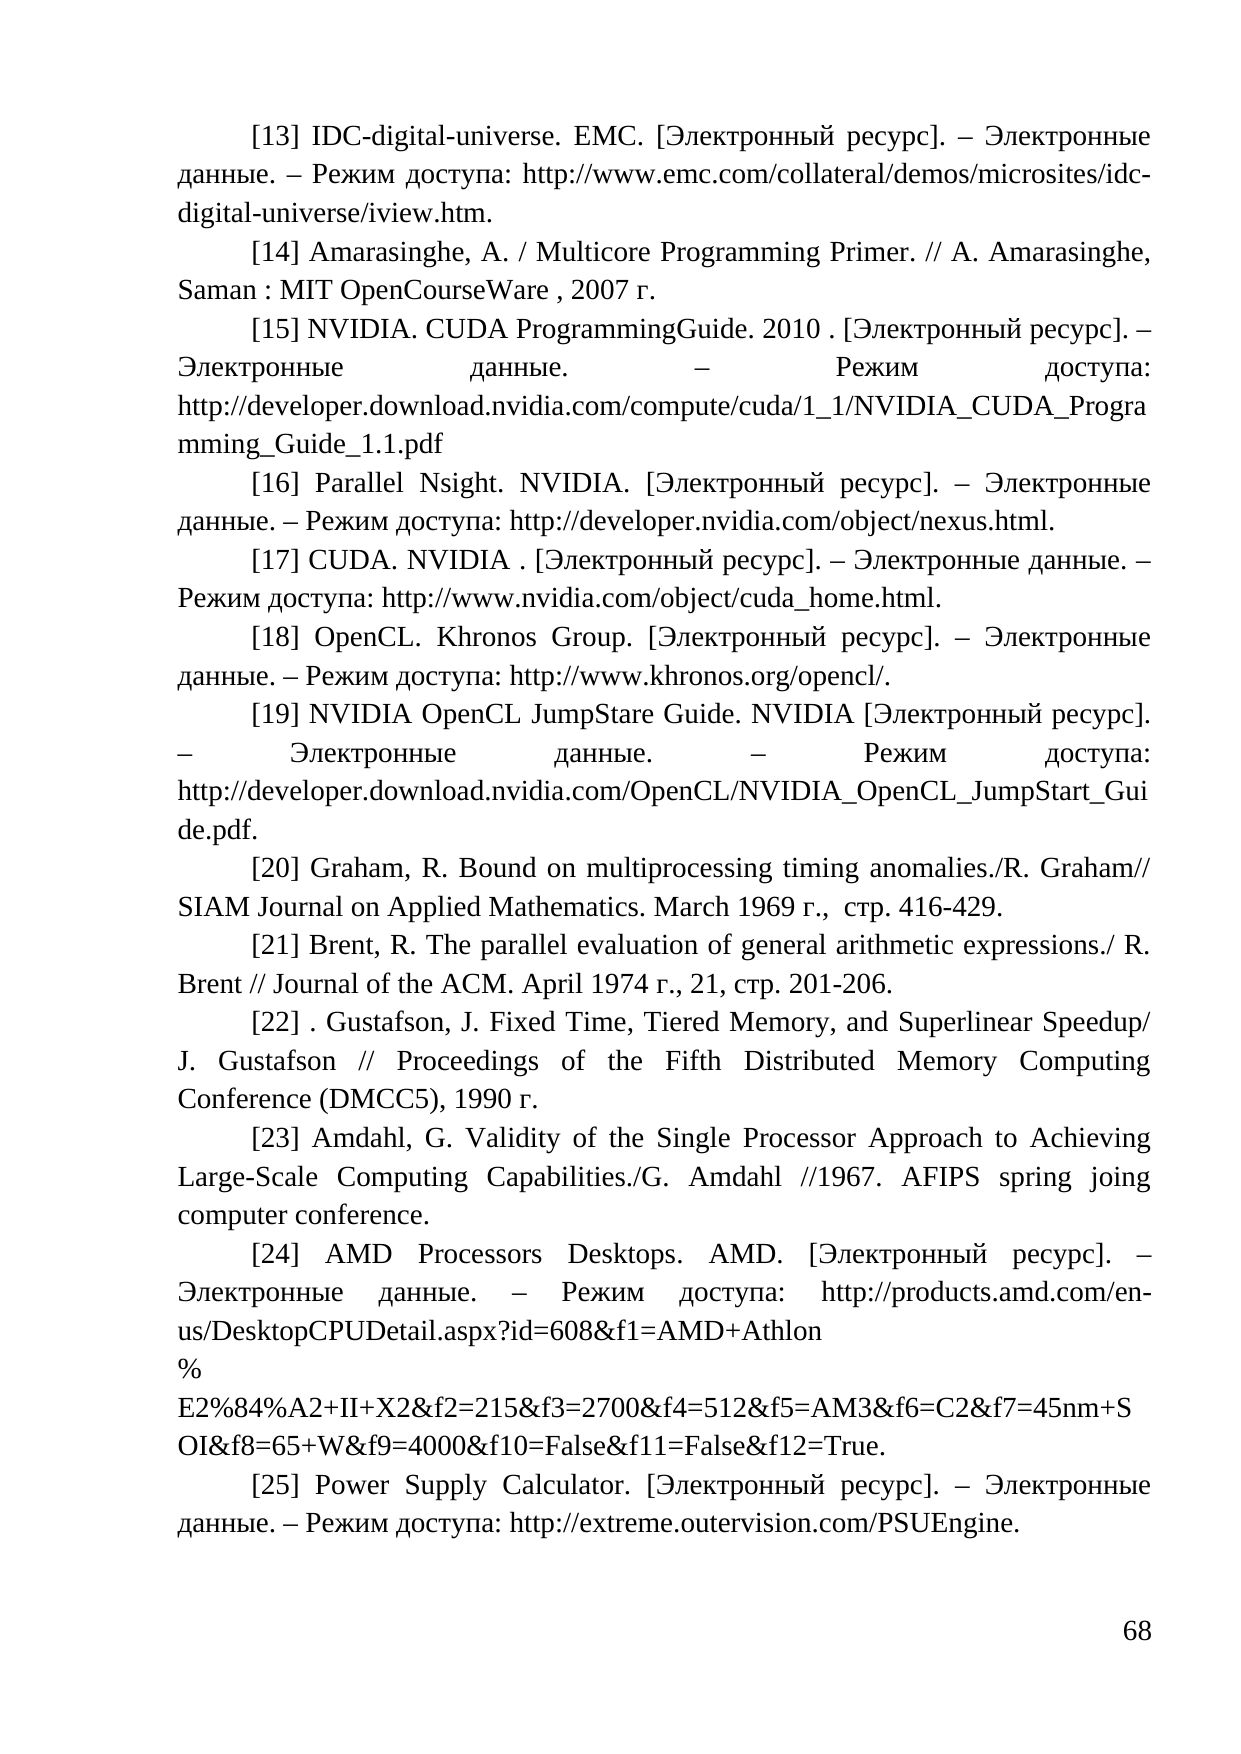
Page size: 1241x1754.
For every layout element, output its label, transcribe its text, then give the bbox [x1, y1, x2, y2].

text [14] Amarasinghe, A. / Multicore Programming Primer. // A. Amarasinghe, Saman : MIT OpenCourseWare , 2007 г. [177, 234, 1152, 306]
text [21] Brent, R. The parallel evaluation of general arithmetic expressions./ R. Brent // Journal of the ACM. April 1974 г., 21, стр. 201-206. [177, 927, 1152, 999]
text [13] IDC-digital-universe. EMC. [Электронный ресурс]. – Электронные данные. – Режим доступа: http://www.emc.com/collateral/demos/microsites/idc-digital-universe/iview.htm. [177, 118, 1152, 229]
text [25] Power Supply Calculator. [Электронный ресурс]. – Электронные данные. – Режим доступа: http://extreme.outervision.com/PSUEngine. [177, 1467, 1152, 1539]
text [22] . Gustafson, J. Fixed Time, Tiered Memory, and Superlinear Speedup/ J. Gustafson // Proceedings of the Fifth Distributed Memory Computing Conference (DMCC5), 1990 г. [177, 1004, 1152, 1115]
text [24] AMD Processors Desktops. AMD. [Электронный ресурс]. – Электронные данные. – Режим доступа: http://products.amd.com/en-us/DesktopCPUDetail.aspx?id=608&f1=AMD+Athlon%E2%84%A2+II+X2&f2=215&f3=2700&f4=512&f5=AM3&f6=C2&f7=45nm+SOI&f8=65+W&f9=4000&f10=False&f11=False&f12=True. [177, 1236, 1152, 1462]
text [16] Parallel Nsight. NVIDIA. [Электронный ресурс]. – Электронные данные. – Режим доступа: http://developer.nvidia.com/object/nexus.html. [177, 465, 1152, 537]
text [18] OpenCL. Khronos Group. [Электронный ресурс]. – Электронные данные. – Режим доступа: http://www.khronos.org/opencl/. [177, 619, 1152, 691]
text [19] NVIDIA OpenCL JumpStarе Guide. NVIDIA [Электронный ресурс]. – Электронные данные. – Режим доступа: http://developer.download.nvidia.com/OpenCL/NVIDIA_OpenCL_JumpStart_Guide.pdf. [177, 696, 1152, 845]
text [15] NVIDIA. CUDA ProgrammingGuide. 2010 . [Электронный ресурс]. – Электронные данные. – Режим доступа: http://developer.download.nvidia.com/compute/cuda/1_1/NVIDIA_CUDA_Programming_Guide_1.1.pdf [177, 311, 1152, 460]
text [23] Amdahl, G. Validity of the Single Processor Approach to Achieving Large-Scale Computing Capabilities./G. Amdahl //1967. AFIPS spring joing computer conference. [177, 1120, 1152, 1231]
text [17] CUDA. NVIDIA . [Электронный ресурс]. – Электронные данные. – Режим доступа: http://www.nvidia.com/object/cuda_home.html. [177, 542, 1152, 614]
text [20] Graham, R. Bound on multiprocessing timing anomalies./R. Graham// SIAM Journal on Applied Mathematics. March 1969 г., стр. 416-429. [177, 850, 1152, 922]
